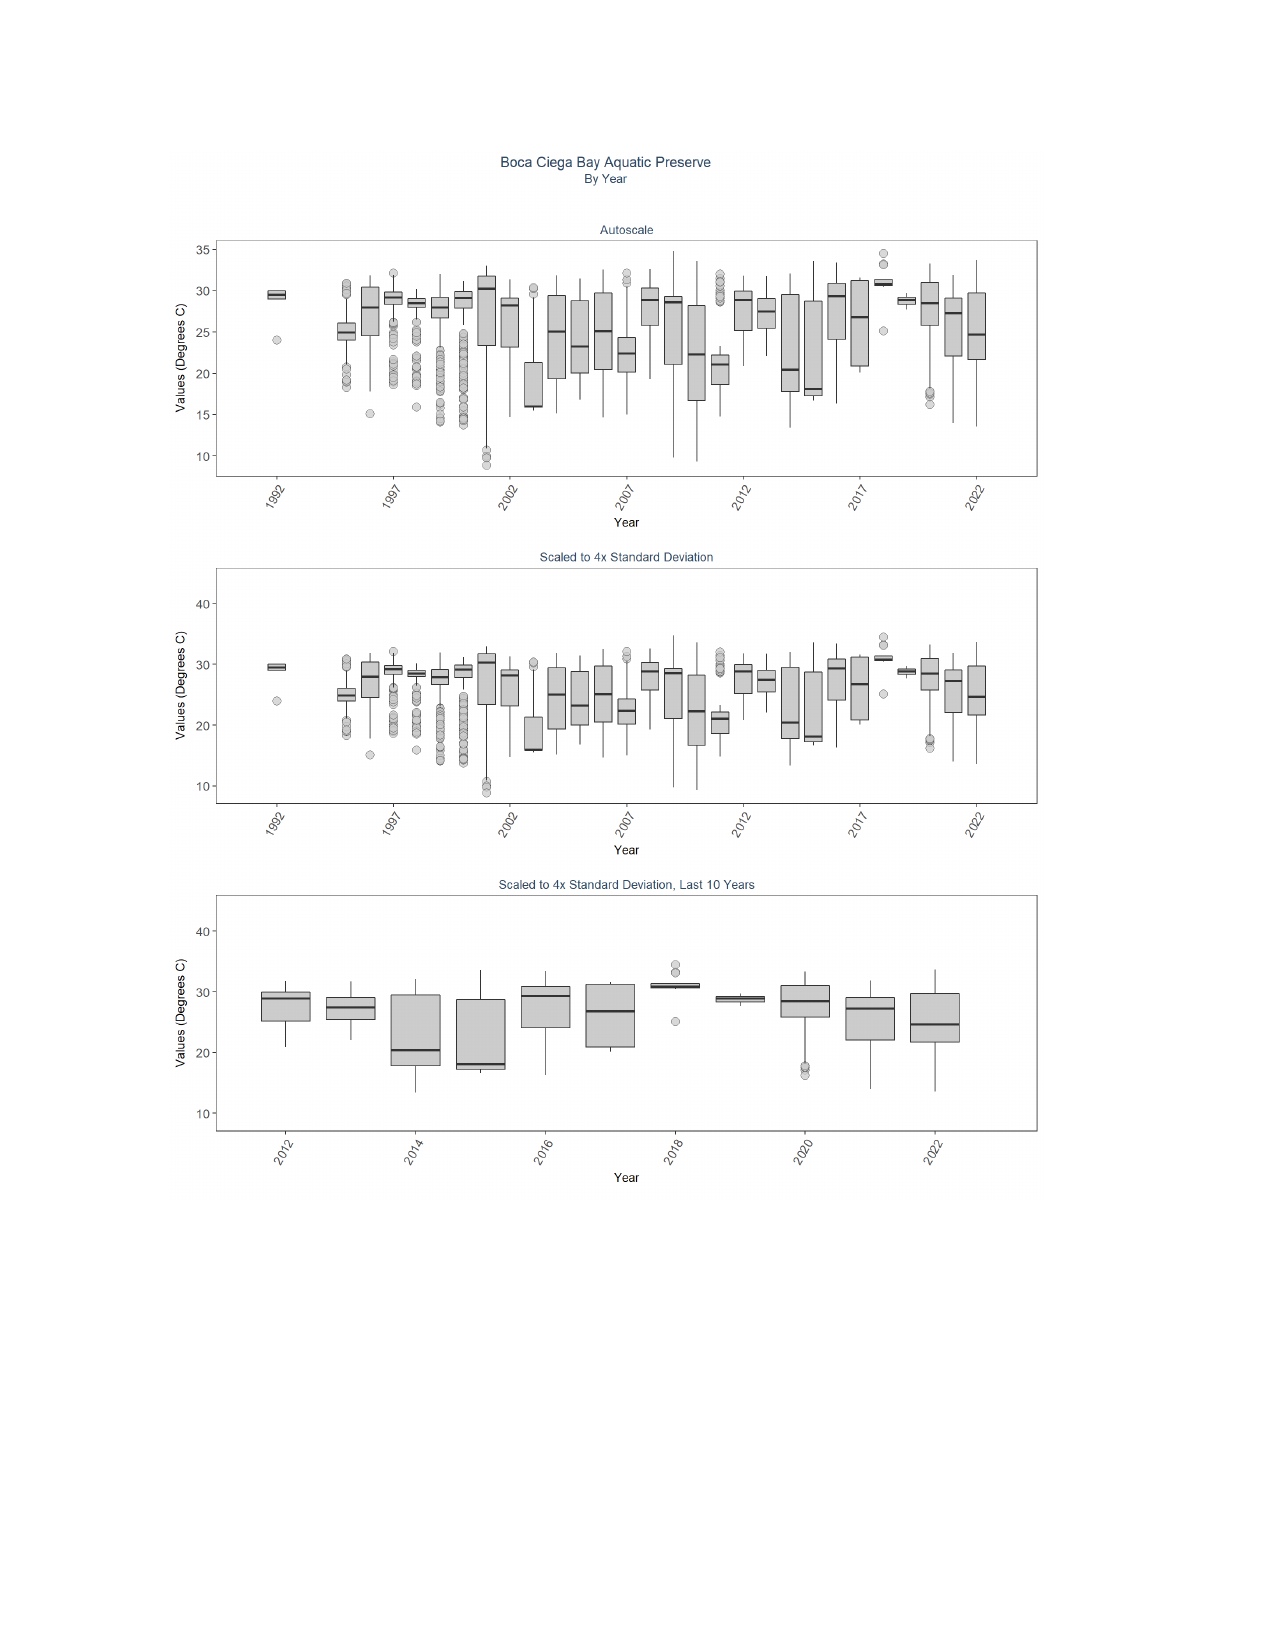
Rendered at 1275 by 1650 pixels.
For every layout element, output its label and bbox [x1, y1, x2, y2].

picture [168, 150, 1044, 1200]
